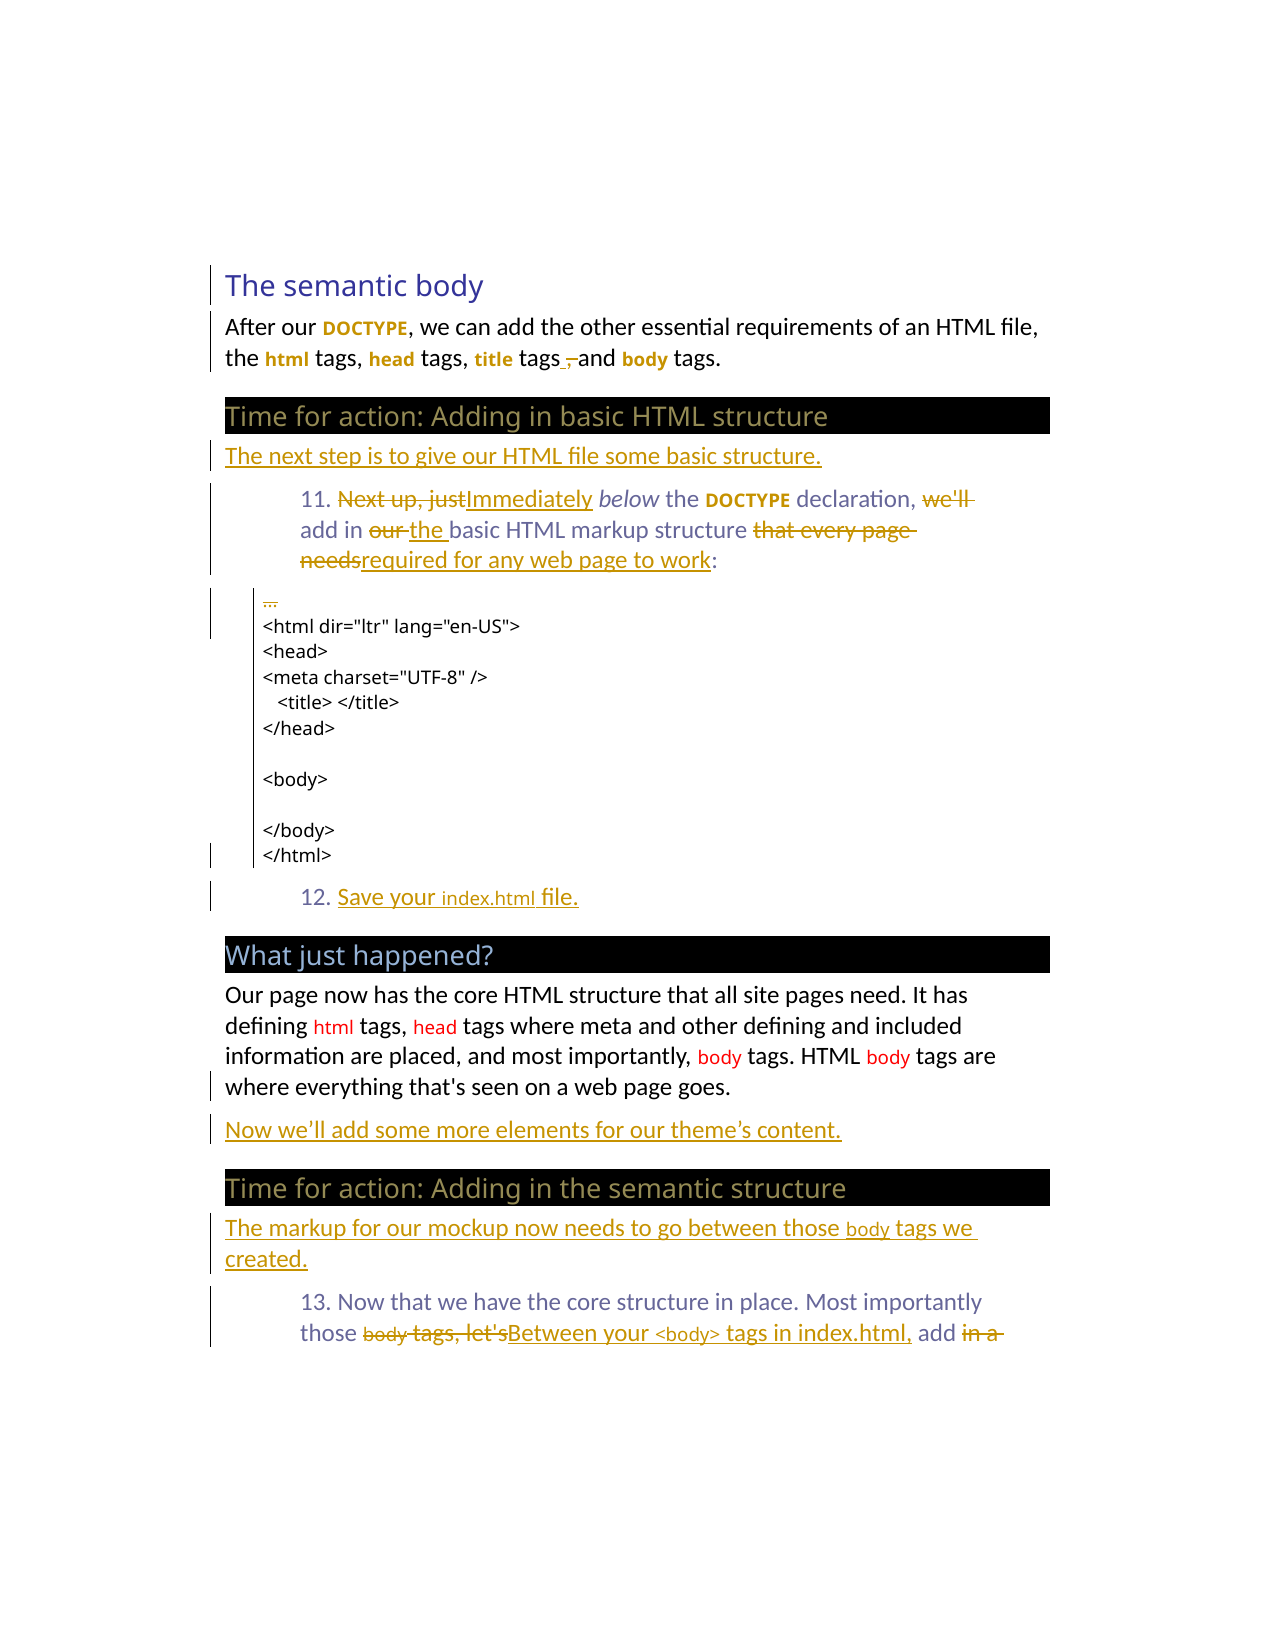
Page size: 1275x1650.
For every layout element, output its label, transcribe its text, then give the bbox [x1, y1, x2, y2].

text Our page now has the core HTML structure that all site pages need. It has defining html tags, head tags where meta and other defining and included information are placed, and most importantly, body tags. HTML body tags are where everything that's seen on a web page goes. [225, 979, 1050, 1101]
subtitle The semantic body [225, 265, 1050, 305]
text below the DOCTYPE declaration, add in basic HTML markup structure : [300, 483, 1012, 575]
text <meta charset="UTF-8" /> [254, 664, 1050, 689]
text After our DOCTYPE, we can add the other essential requirements of an HTML file, the html tags, head tags, title tagsand body tags. [225, 311, 1050, 372]
text Time for action: Adding in the semantic structure [225, 1169, 1050, 1206]
text <head> [254, 638, 1050, 664]
text <body> [254, 766, 1050, 792]
text What just happened? [225, 936, 1050, 973]
text </html> [254, 843, 1050, 868]
text <title> </title> [254, 689, 1050, 715]
text </body> [254, 817, 1050, 843]
text Time for action: Adding in basic HTML structure [225, 397, 1050, 434]
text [300, 1286, 1012, 1347]
text </head> [254, 715, 1050, 741]
text <html dir="ltr" lang="en-US"> [254, 613, 1050, 638]
